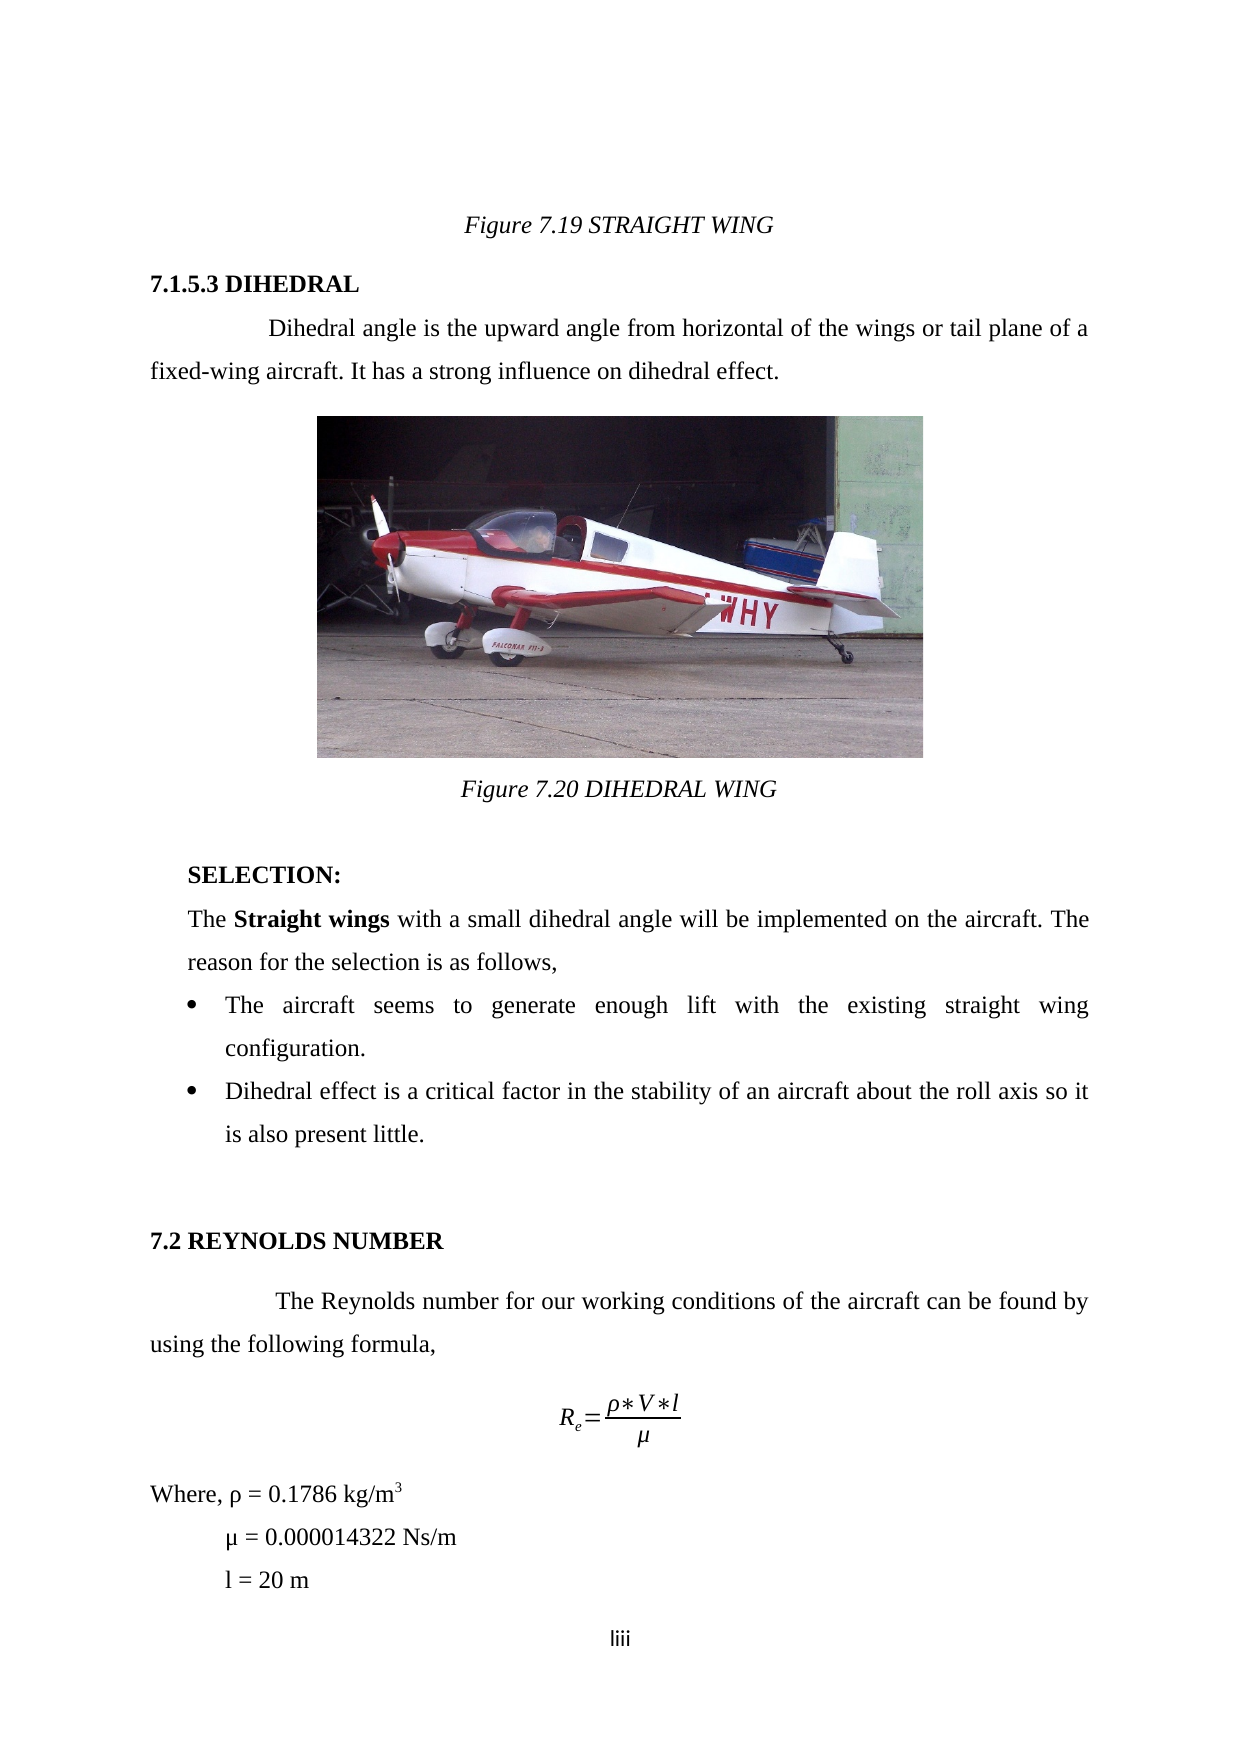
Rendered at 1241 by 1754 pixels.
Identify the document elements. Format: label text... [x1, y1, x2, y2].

text l = 20 m [150, 1565, 1090, 1594]
list 7.1.5.3 DIHEDRAL [150, 269, 1090, 298]
list SELECTION: [187, 861, 1090, 889]
list The Straight wings with a small dihedral angle will be implemented on the aircraft. The reason for the selection is as follows, [187, 904, 1090, 976]
list Figure 7.20 DIHEDRAL WING [150, 774, 1090, 803]
text Figure 7.19 STRAIGHT WING [150, 210, 1090, 238]
text μ = 0.000014322 Ns/m [150, 1522, 1090, 1551]
picture [317, 416, 924, 758]
text Where, ρ = 0.1786 kg/m3 [150, 1479, 1090, 1507]
text The Reynolds number for our working conditions of the aircraft can be found by using the following formula, [150, 1286, 1090, 1358]
list Dihedral effect is a critical factor in the stability of an aircraft about the roll axis so it is also present little. [187, 1076, 1090, 1148]
text 7.2 REYNOLDS NUMBER [150, 1226, 1090, 1255]
list Dihedral angle is the upward angle from horizontal of the wings or tail plane of a fixed-wing aircraft. It has a strong influence on dihedral effect. [150, 313, 1090, 384]
list The aircraft seems to generate enough lift with the existing straight wing configuration. [187, 990, 1090, 1062]
